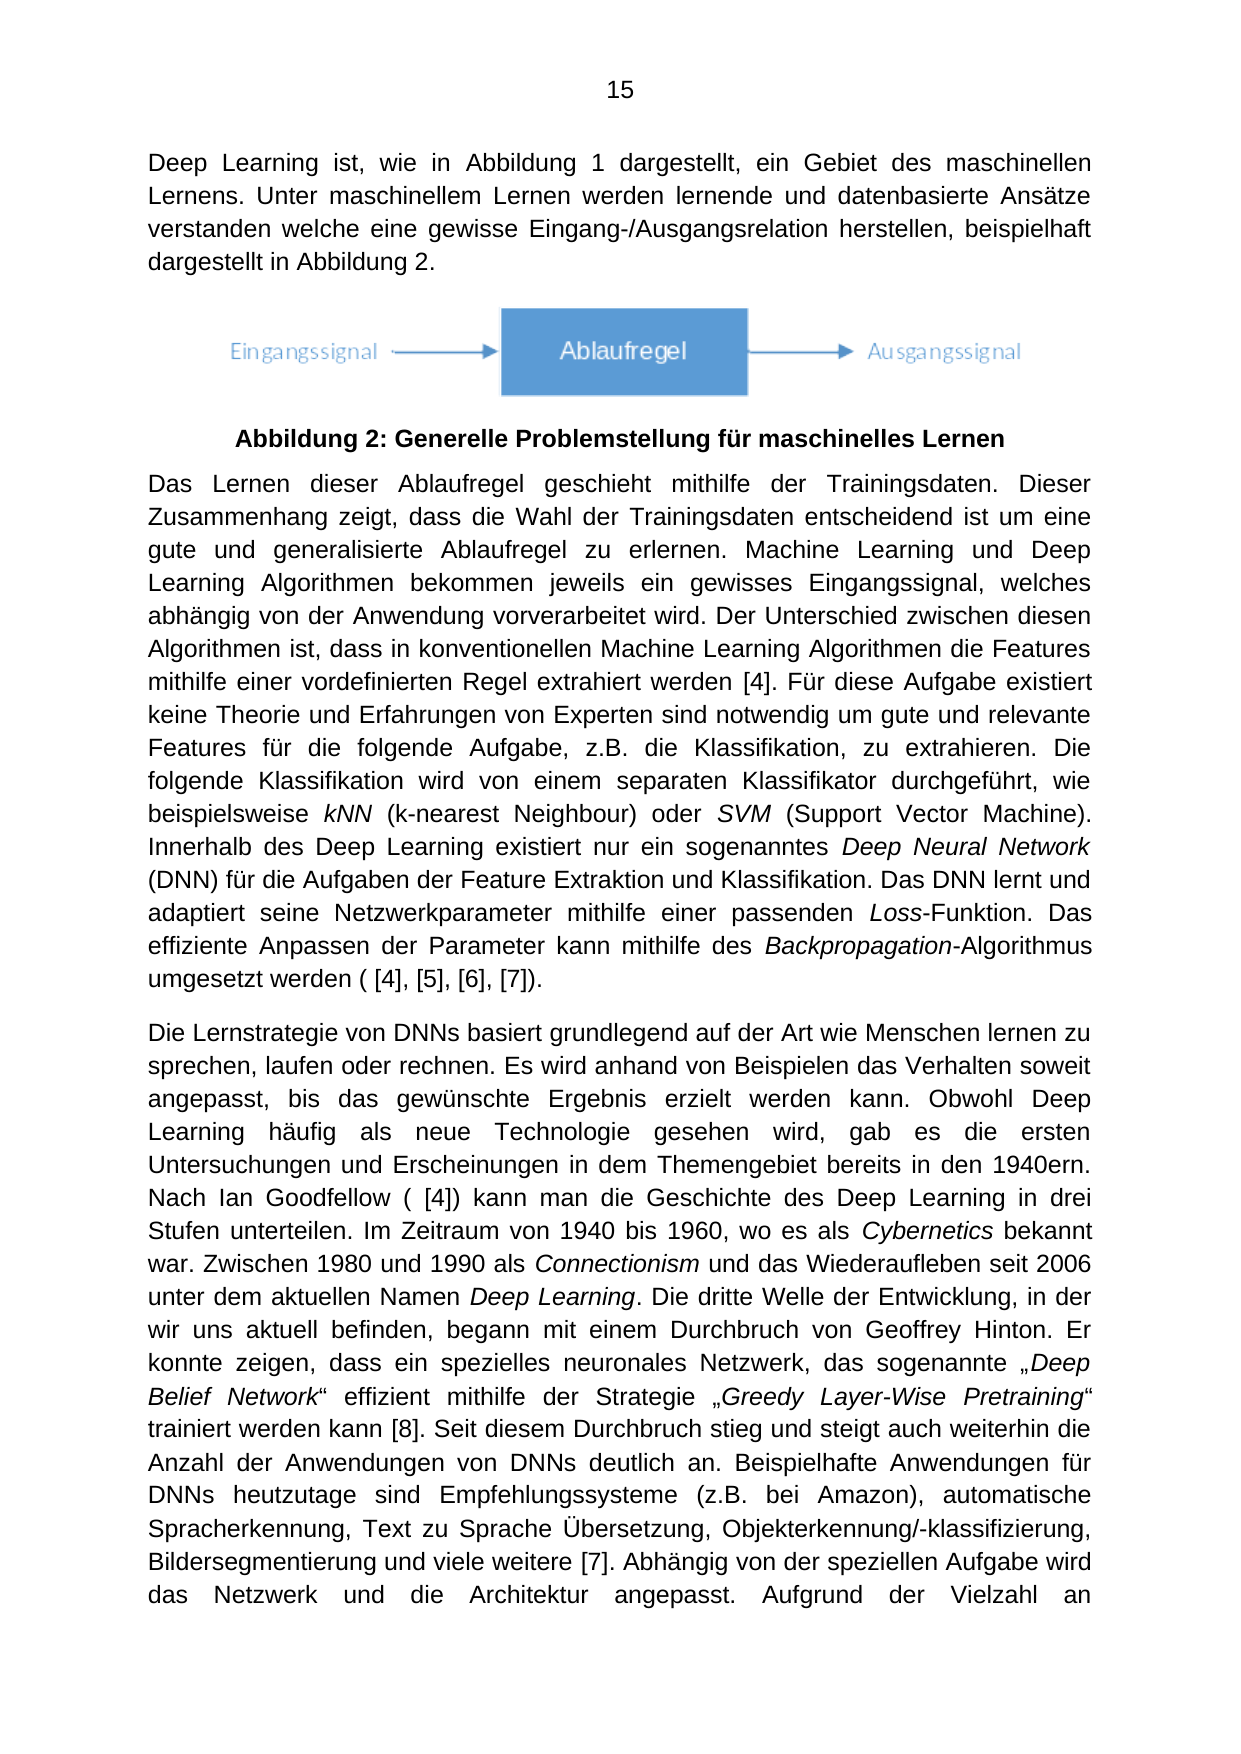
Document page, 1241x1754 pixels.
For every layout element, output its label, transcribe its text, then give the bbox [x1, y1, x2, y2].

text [148, 1018, 1092, 1608]
text Abbildung 2: Generelle Problemstellung für maschinelles Lernen [148, 423, 1092, 452]
text Das Lernen dieser Ablaufregel geschieht mithilfe der Trainingsdaten. Dieser Zusammenhang zeigt, dass die Wahl der Trainingsdaten entscheidend ist um eine gute und generalisierte Ablaufregel zu erlernen. Machine Learning und Deep Learning Algorithmen bekommen jeweils ein gewisses Eingangssignal, welches abhängig von der Anwendung vorverarbeitet wird. Der Unterschied zwischen diesen Algorithmen ist, dass in konventionellen Machine Learning Algorithmen die Features mithilfe einer vordefinierten Regel extrahiert werden . Für diese Aufgabe existiert keine Theorie und Erfahrungen von Experten sind notwendig um gute und relevante Features für die folgende Aufgabe, z.B. die Klassifikation, zu extrahieren. Die folgende Klassifikation wird von einem separaten Klassifikator durchgeführt, wie beispielsweise kNN (k-nearest Neighbour) oder SVM (Support Vector Machine). Innerhalb des Deep Learning existiert nur ein sogenanntes Deep Neural Network (DNN) für die Aufgaben der Feature Extraktion und Klassifikation. Das DNN lernt und adaptiert seine Netzwerkparameter mithilfe einer passenden Loss-Funktion. Das effiziente Anpassen der Parameter kann mithilfe des Backpropagation-Algorithmus umgesetzt werden (,,,). [148, 469, 1092, 993]
text Deep Learning ist, wie in Abbildung 1 dargestellt, ein Gebiet des maschinellen Lernens. Unter maschinellem Lernen werden lernende und datenbasierte Ansätze verstanden welche eine gewisse Eingang-/Ausgangsrelation herstellen, beispielhaft dargestellt in Abbildung 2. [148, 148, 1092, 276]
